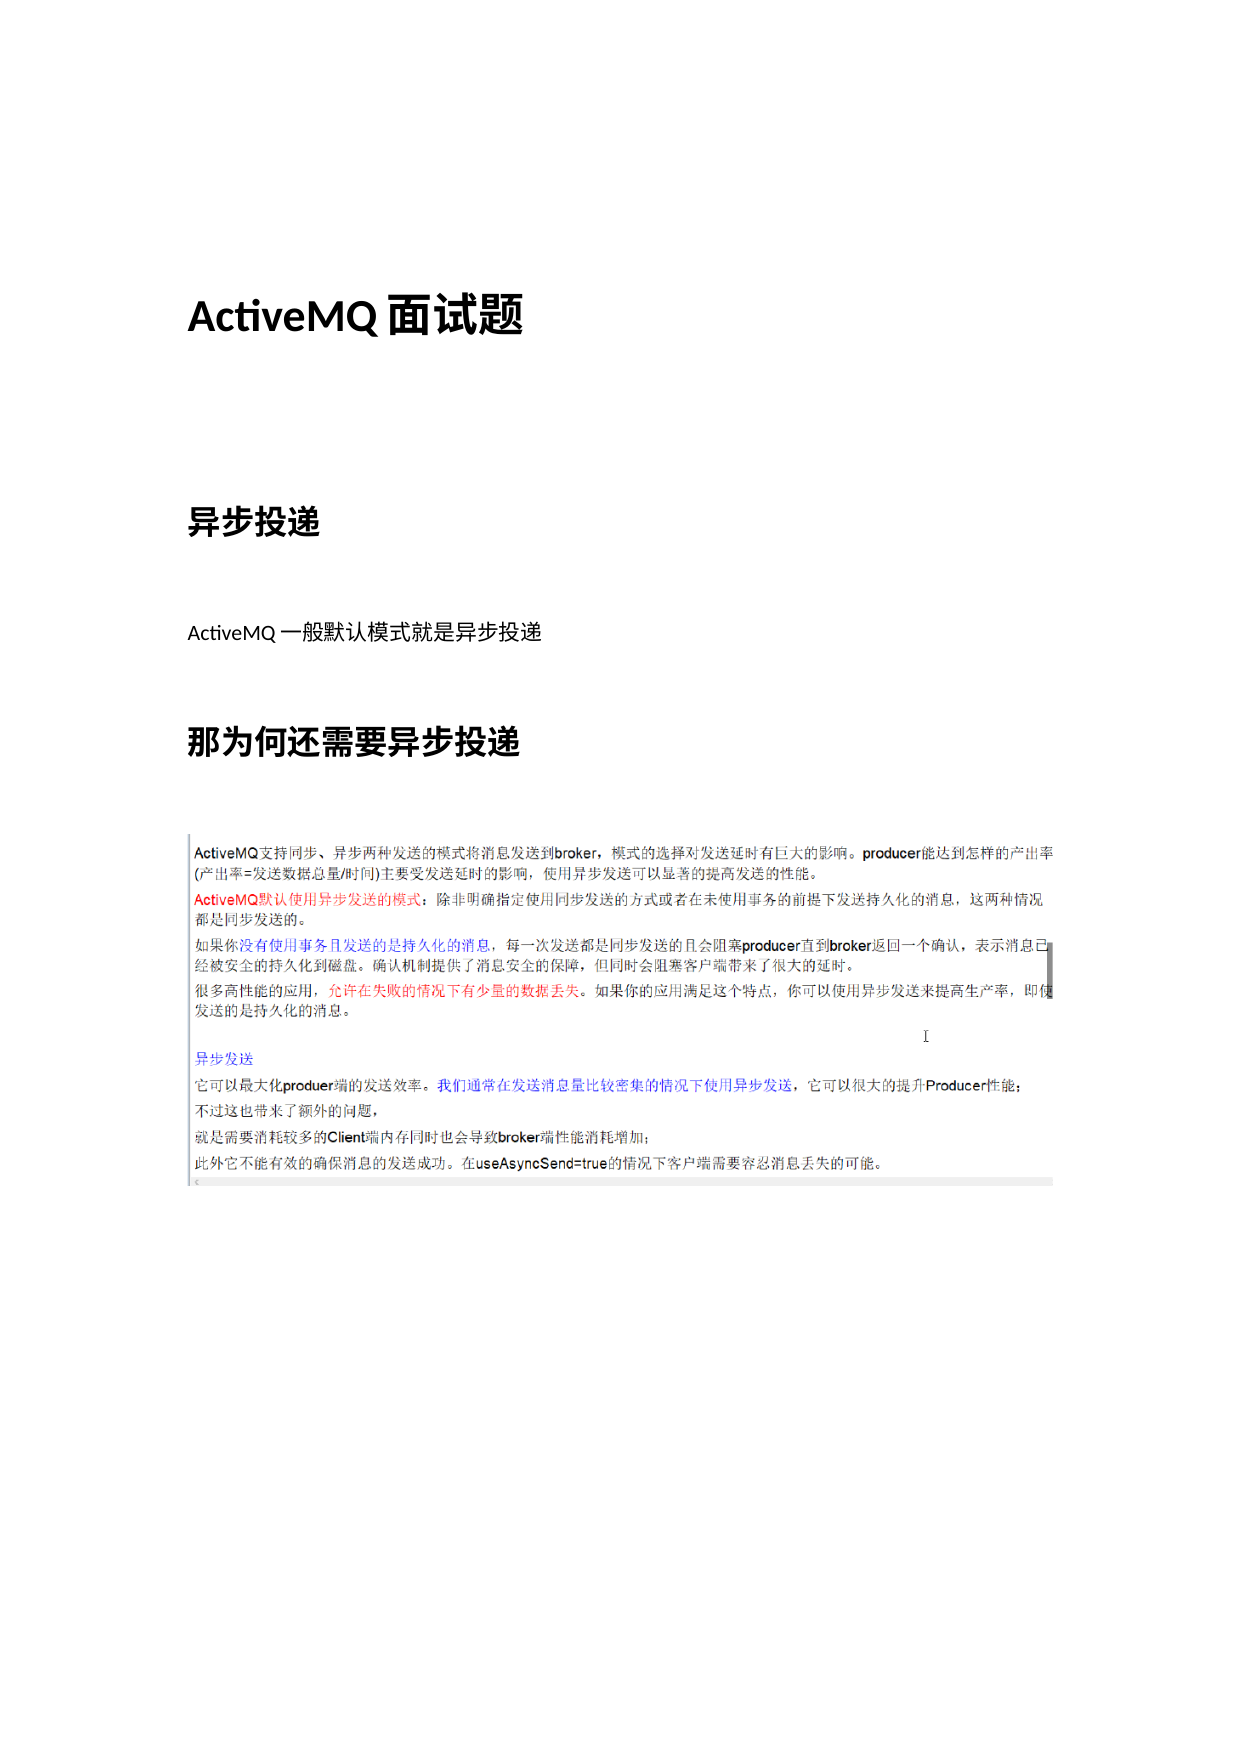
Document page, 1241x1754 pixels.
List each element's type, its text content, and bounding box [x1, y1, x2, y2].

subtitle 异步投递 [187, 488, 1053, 553]
picture [187, 834, 1053, 1186]
subtitle ActiveMQ面试题 [187, 262, 1053, 360]
text ActiveMQ一般默认模式就是异步投递 [187, 615, 1053, 647]
subtitle 那为何还需要异步投递 [187, 707, 1053, 772]
